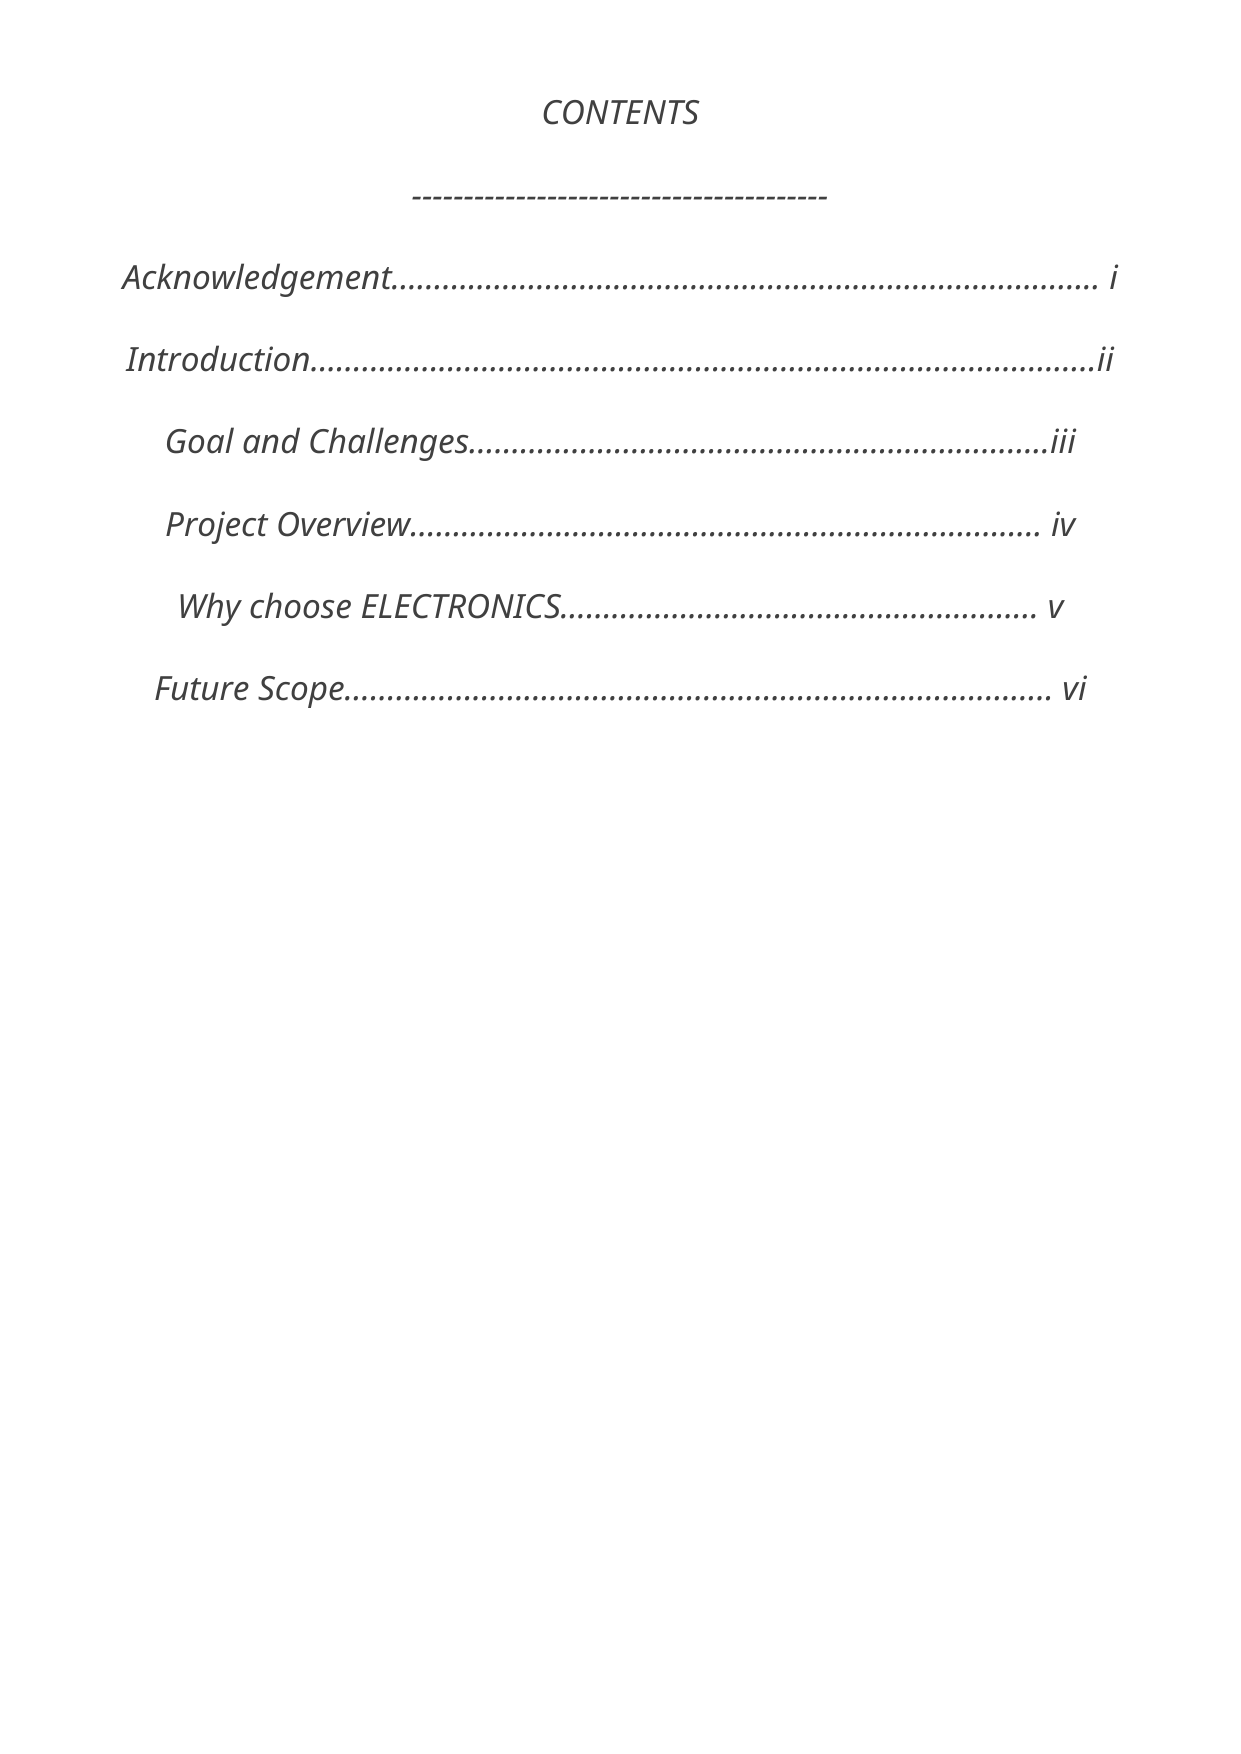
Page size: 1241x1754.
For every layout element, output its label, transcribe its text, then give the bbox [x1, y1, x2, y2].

text Introduction………………………………………………………………………………..ii [75, 336, 1165, 381]
text Future Scope……………………………………………………………………….. vi [75, 665, 1165, 711]
text Project Overview……………………………………………………………….. iv [75, 501, 1165, 546]
text CONTENTS [75, 89, 1165, 134]
text Goal and Challenges…………………………………………………………..iii [75, 418, 1165, 464]
text ---------------------------------------- [75, 171, 1165, 217]
text Acknowledgement……………………………………………………………………….. i [75, 254, 1165, 299]
text Why choose ELECTRONICS……………………………………………….. v [75, 583, 1165, 628]
